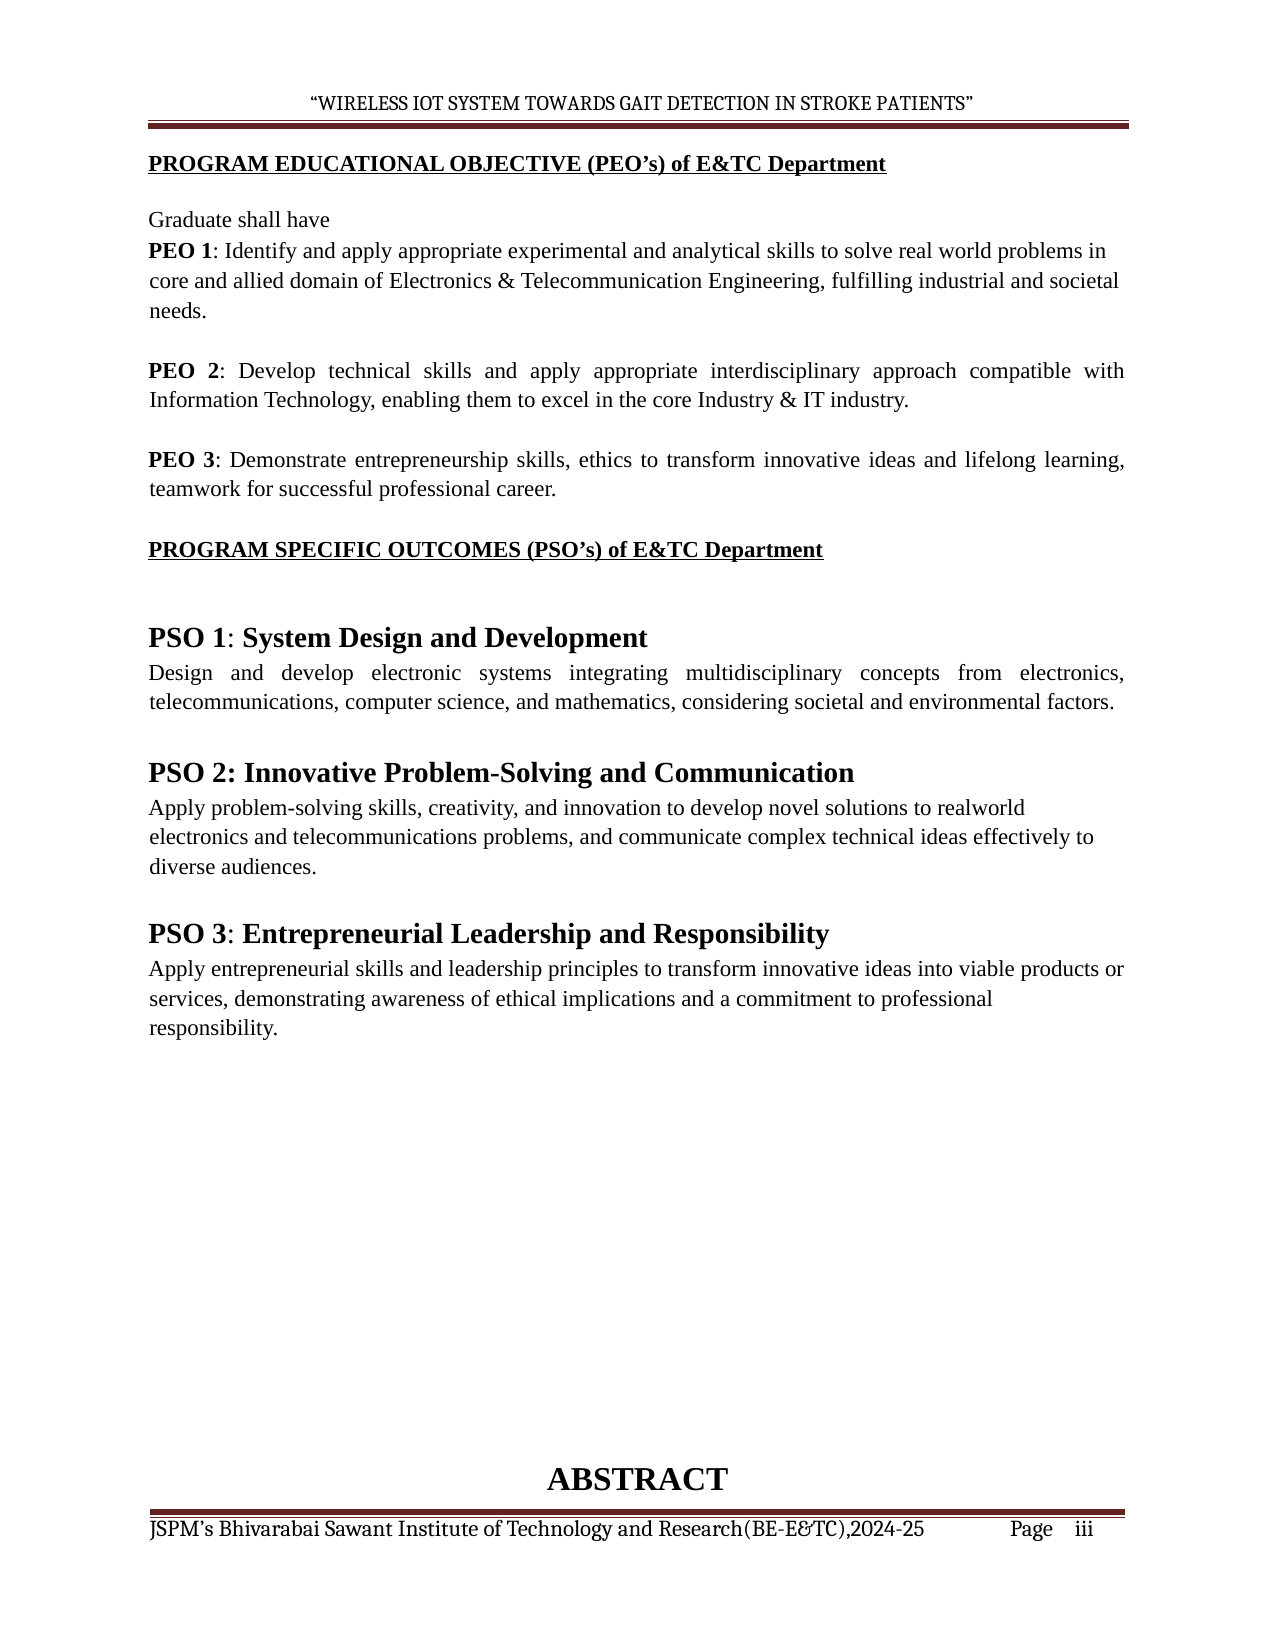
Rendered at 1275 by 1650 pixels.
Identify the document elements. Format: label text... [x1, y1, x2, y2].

text PEO 1: Identify and apply appropriate experimental and analytical skills to solve real world problems in core and allied domain of Electronics & Telecommunication Engineering, fulfilling industrial and societal needs. [148, 237, 1126, 323]
text PROGRAM SPECIFIC OUTCOMES (PSO’s) of E&TC Department [148, 536, 1133, 562]
text Apply entrepreneurial skills and leadership principles to transform innovative ideas into viable products or services, demonstrating awareness of ethical implications and a commitment to professional responsibility. [148, 955, 1126, 1041]
text PEO 2: Develop technical skills and apply appropriate interdisciplinary approach compatible with Information Technology, enabling them to excel in the core Industry & IT industry. [148, 357, 1126, 412]
text Graduate shall have [148, 207, 1126, 233]
text ABSTRACT [149, 1460, 1125, 1498]
text PROGRAM EDUCATIONAL OBJECTIVE (PEO’s) of E&TC Department [148, 150, 1133, 177]
text Design and develop electronic systems integrating multidisciplinary concepts from electronics, telecommunications, computer science, and mathematics, considering societal and environmental factors. [148, 659, 1126, 714]
text PEO 3: Demonstrate entrepreneurship skills, ethics to transform innovative ideas and lifelong learning, teamwork for successful professional career. [148, 446, 1126, 501]
text PSO 3: Entrepreneurial Leadership and Responsibility [148, 916, 1133, 950]
text PSO 2: Innovative Problem-Solving and Communication [148, 755, 1133, 788]
text Apply problem-solving skills, creativity, and innovation to develop novel solutions to realworld electronics and telecommunications problems, and communicate complex technical ideas effectively to diverse audiences. [148, 793, 1126, 879]
text PSO 1: System Design and Development [148, 620, 1133, 654]
